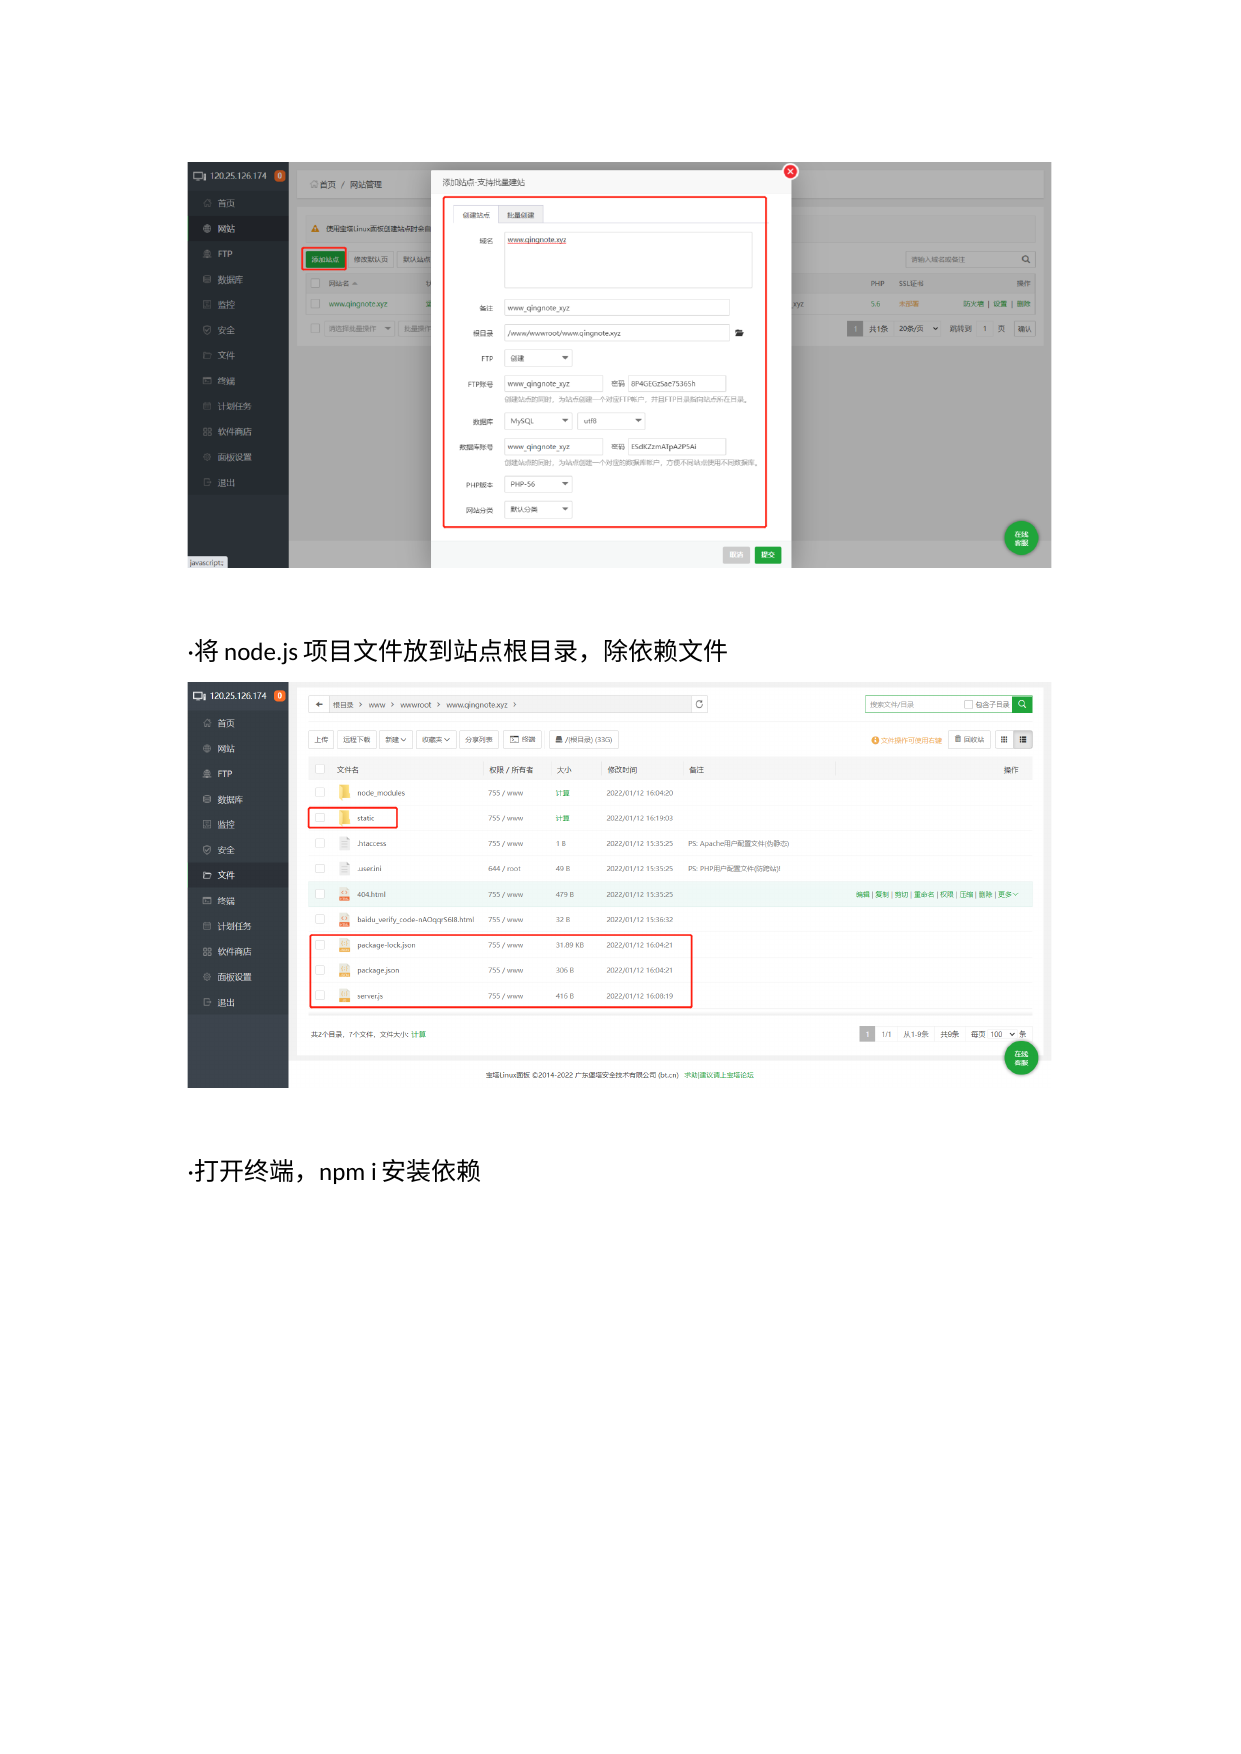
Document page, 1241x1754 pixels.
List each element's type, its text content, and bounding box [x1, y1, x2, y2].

picture [187, 682, 1052, 1088]
text ·打开终端，npm i安装依赖 [187, 1137, 1053, 1202]
picture [187, 162, 1052, 568]
text ·将node.js项目文件放到站点根目录，除依赖文件 [187, 617, 1053, 682]
